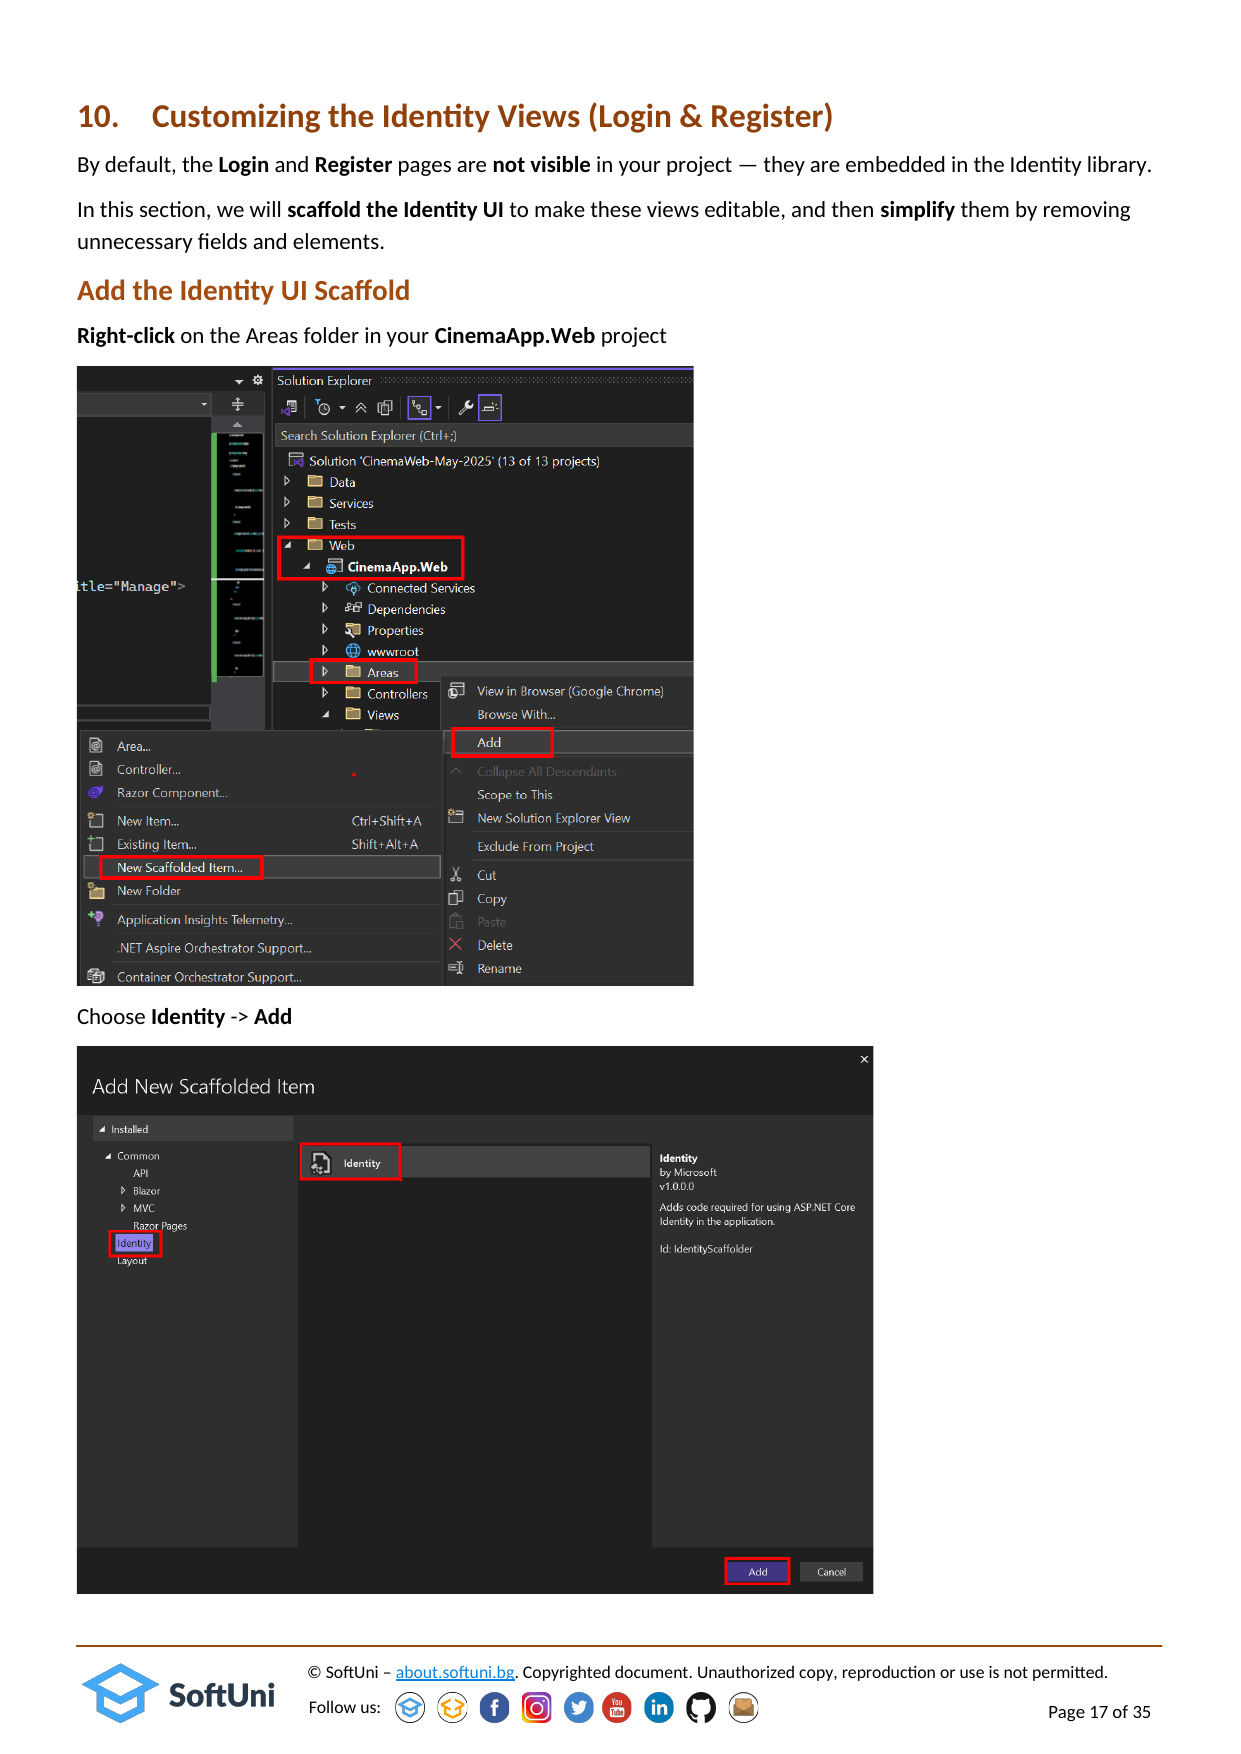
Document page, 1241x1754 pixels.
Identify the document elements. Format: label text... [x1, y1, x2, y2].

text Right-click on the Areas folder in your CinemaApp.Web project [77, 321, 1163, 349]
text By default, the Login and Register pages are not visible in your project — they are embedded in the Identity library. [77, 151, 1163, 178]
picture [76, 1046, 874, 1594]
picture [665, 1714, 674, 1723]
picture [658, 1705, 667, 1714]
picture [644, 1692, 653, 1701]
picture [522, 1692, 552, 1723]
picture [76, 366, 694, 986]
picture [728, 1692, 759, 1723]
text In this section, we will scaffold the Identity UI to make these views editable, and then simplify them by removing unnecessary fields and elements. [77, 195, 1163, 255]
picture [564, 1692, 594, 1723]
picture [602, 1692, 632, 1723]
picture [479, 1692, 510, 1723]
subtitle Add the Identity UI Scaffold [77, 272, 1163, 308]
picture [395, 1692, 425, 1723]
picture [75, 1658, 281, 1729]
picture [437, 1692, 468, 1723]
picture [644, 1714, 653, 1723]
subtitle Customizing the Identity Views (Login & Register) [77, 95, 1163, 136]
text Choose Identity -> Add [77, 1002, 1163, 1030]
picture [665, 1692, 674, 1701]
picture [686, 1692, 716, 1723]
